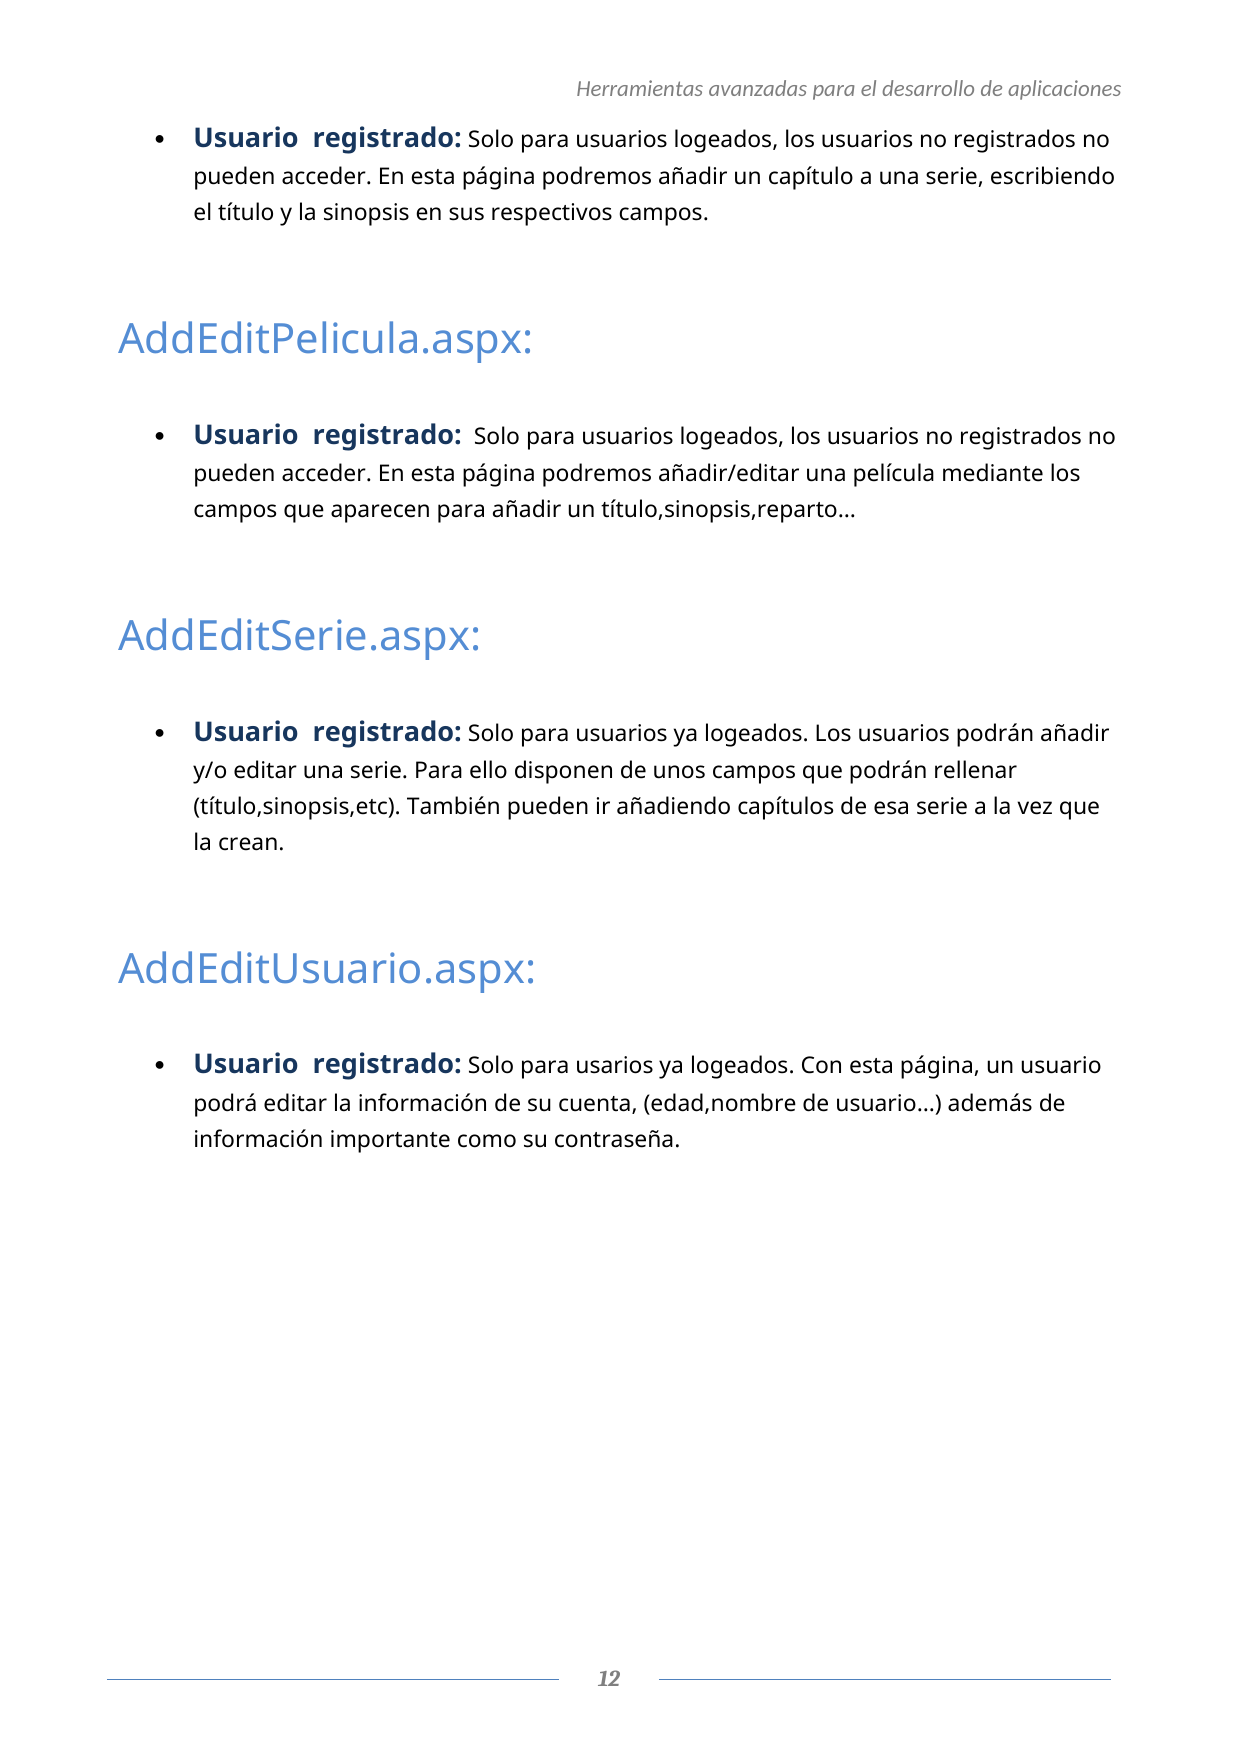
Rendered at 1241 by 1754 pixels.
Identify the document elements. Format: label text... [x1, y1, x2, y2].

list Usuario registrado: Solo para usuarios logeados, los usuarios no registrados no pueden acceder. En esta página podremos añadir un capítulo a una serie, escribiendo el título y la sinopsis en sus respectivos campos. [156, 118, 1122, 227]
text AddEditUsuario.aspx: [118, 939, 1122, 996]
text AddEditPelicula.aspx: [118, 309, 1122, 366]
list Usuario registrado: Solo para usuarios ya logeados. Los usuarios podrán añadir y/o editar una serie. Para ello disponen de unos campos que podrán rellenar (título,sinopsis,etc). También pueden ir añadiendo capítulos de esa serie a la vez que la crean. [156, 712, 1122, 857]
text AddEditSerie.aspx: [118, 606, 1122, 663]
list Usuario registrado: Solo para usarios ya logeados. Con esta página, un usuario podrá editar la información de su cuenta, (edad,nombre de usuario…) además de información importante como su contraseña. [156, 1045, 1122, 1154]
list Usuario registrado: Solo para usuarios logeados, los usuarios no registrados no pueden acceder. En esta página podremos añadir/editar una película mediante los campos que aparecen para añadir un título,sinopsis,reparto… [156, 415, 1122, 524]
